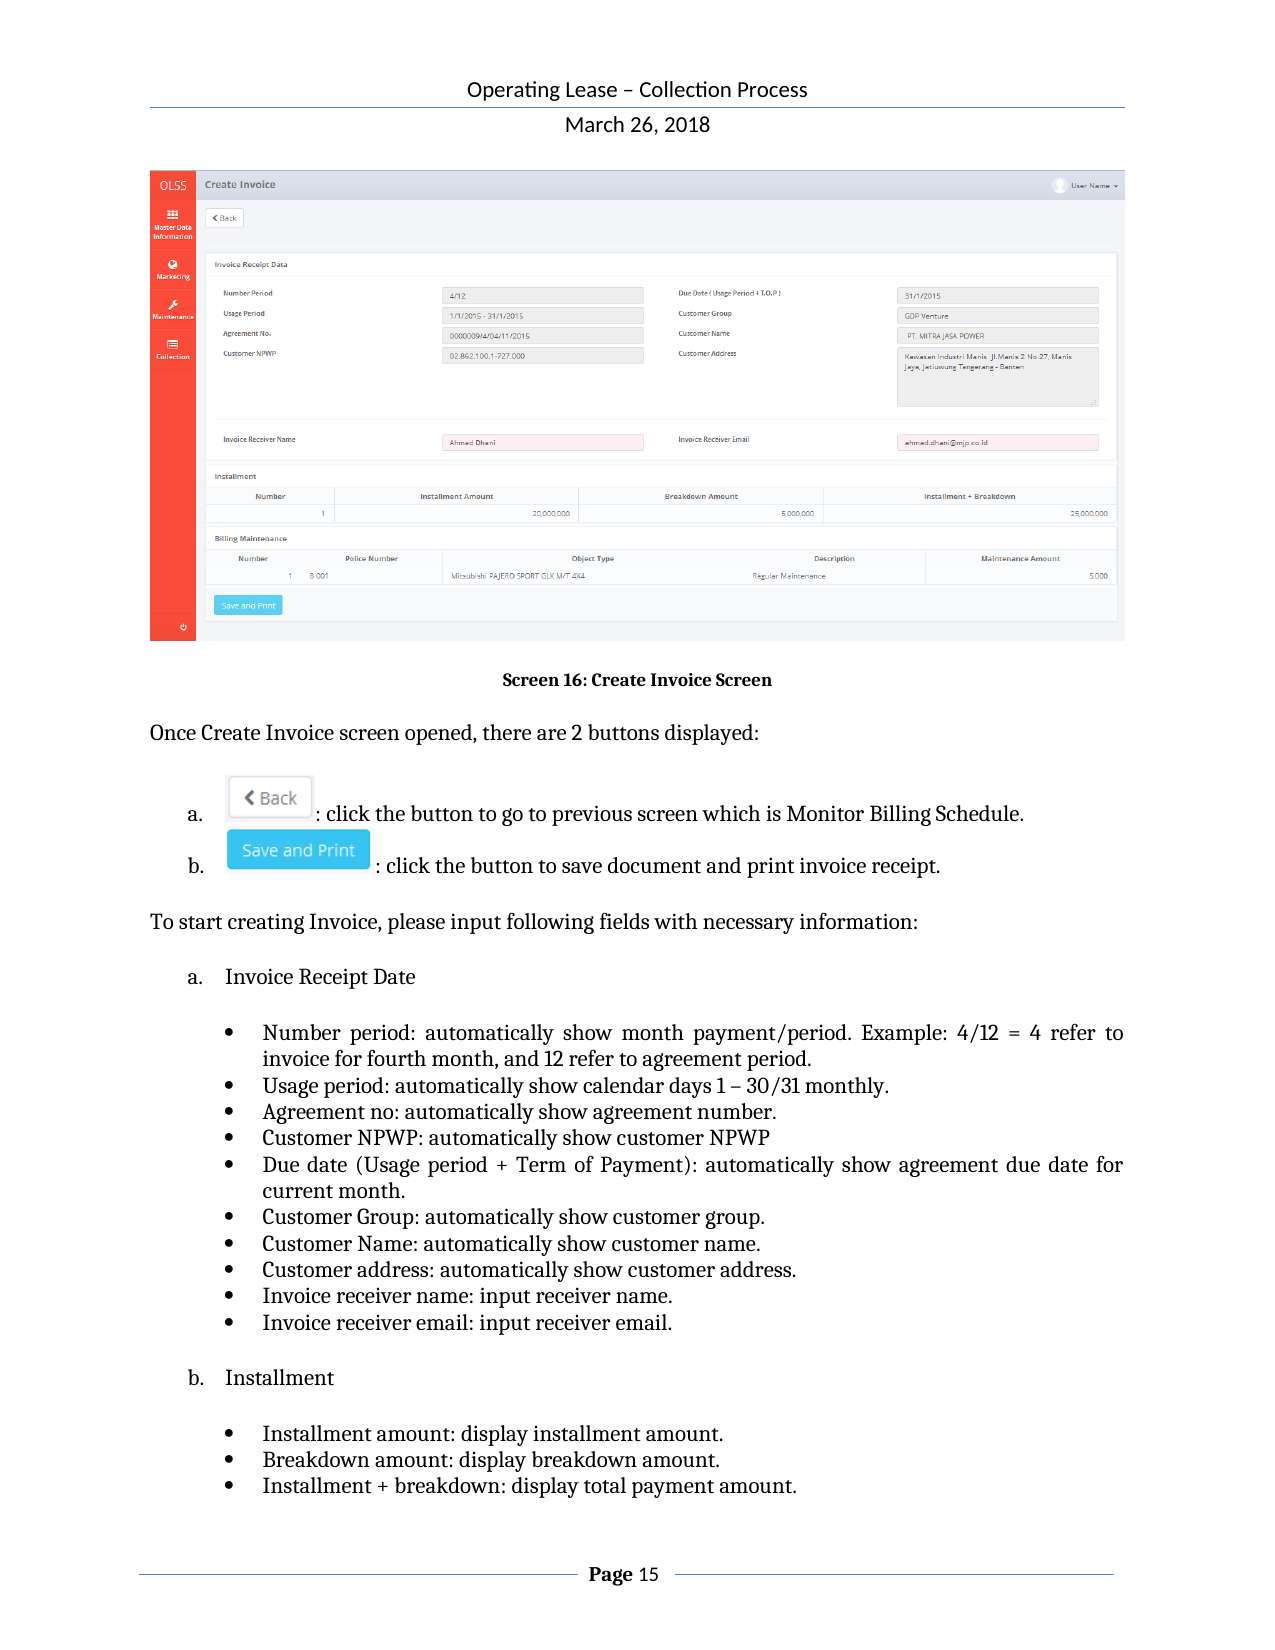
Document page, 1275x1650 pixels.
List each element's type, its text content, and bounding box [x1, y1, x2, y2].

list Customer NPWP: automatically show customer NPWP [225, 1125, 1125, 1151]
list Invoice receiver email: input receiver email. [225, 1309, 1125, 1336]
list Agreement no: automatically show agreement number. [225, 1099, 1125, 1125]
picture [225, 826, 375, 874]
list Installment + breakdown: display total payment amount. [225, 1473, 1125, 1500]
list Invoice receiver name: input receiver name. [225, 1283, 1125, 1309]
list : click the button to save document and print invoice receipt. [187, 827, 1125, 879]
picture [150, 170, 1125, 641]
list Customer Group: automatically show customer group. [225, 1204, 1125, 1231]
list Due date (Usage period + Term of Payment): automatically show agreement due date for current month. [225, 1151, 1125, 1204]
list Installment amount: display installment amount. [225, 1421, 1125, 1447]
text To start creating Invoice, please input following fields with necessary information: [150, 909, 1125, 935]
list Number period: automatically show month payment/period. Example: 4/12 = 4 refer to invoice for fourth month, and 12 refer to agreement period. [225, 1020, 1125, 1072]
list Installment [187, 1365, 1125, 1391]
text Screen 16: Create Invoice Screen [150, 669, 1125, 691]
list Breakdown amount: display breakdown amount. [225, 1447, 1125, 1473]
text Once Create Invoice screen opened, there are 2 buttons displayed: [150, 720, 1125, 746]
list : click the button to go to previous screen which is Monitor Billing Schedule. [187, 776, 1125, 827]
list Usage period: automatically show calendar days 1 – 30/31 monthly. [225, 1072, 1125, 1099]
picture [225, 775, 315, 822]
list Customer address: automatically show customer address. [225, 1257, 1125, 1283]
list Invoice Receipt Date [187, 964, 1125, 991]
list Customer Name: automatically show customer name. [225, 1231, 1125, 1257]
